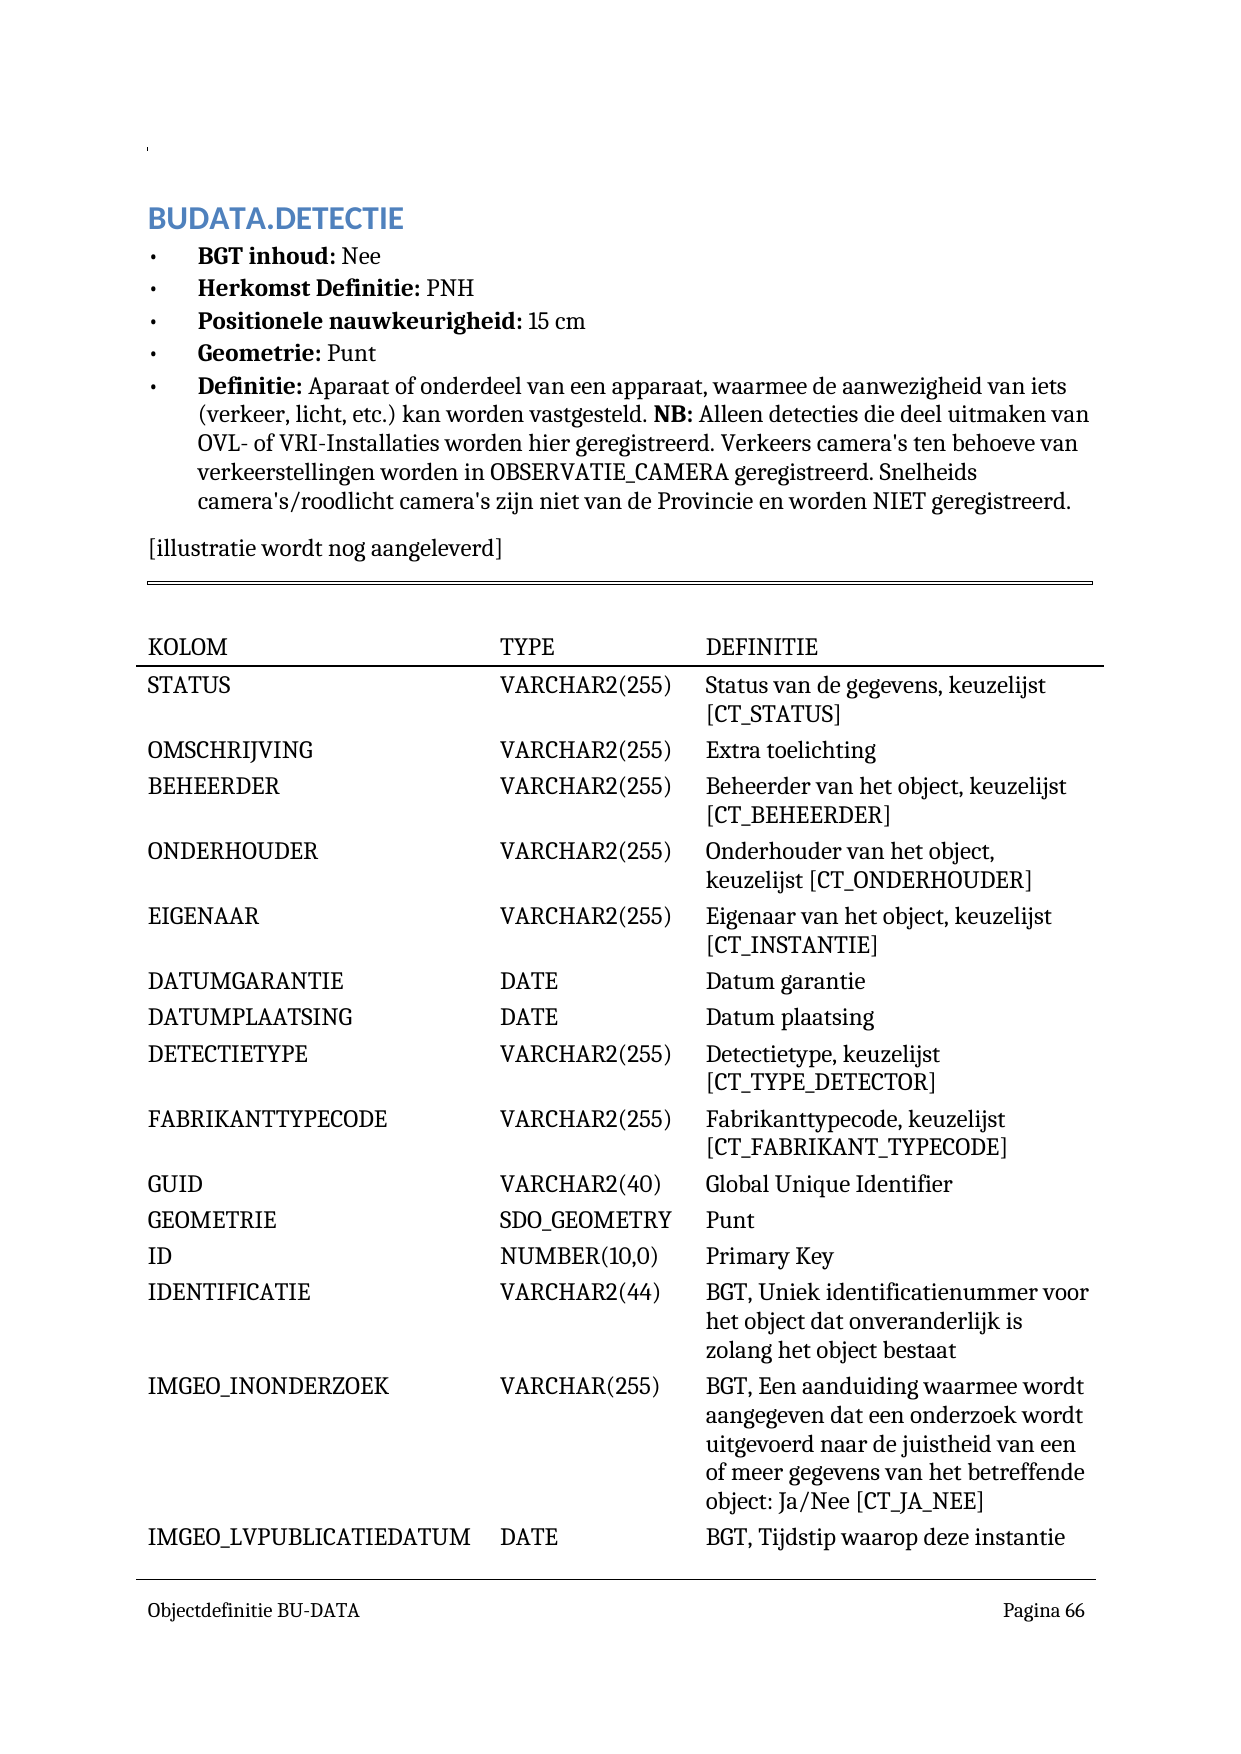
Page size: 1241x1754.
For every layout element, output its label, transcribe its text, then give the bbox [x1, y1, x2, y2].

list BGT inhoud: Nee [148, 242, 1093, 270]
list Positionele nauwkeurigheid: 15 cm [148, 307, 1093, 335]
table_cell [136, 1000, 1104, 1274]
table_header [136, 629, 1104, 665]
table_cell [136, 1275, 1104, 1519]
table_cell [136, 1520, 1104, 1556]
list Geometrie: Punt [148, 339, 1093, 368]
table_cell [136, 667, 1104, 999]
list Herkomst Definitie: PNH [148, 274, 1093, 303]
subtitle BUDATA.DETECTIE [148, 197, 1093, 238]
text [illustratie wordt nog aangeleverd] [148, 534, 1093, 563]
list Definitie: Aparaat of onderdeel van een apparaat, waarmee de aanwezigheid van iets (verkeer, licht, etc.) kan worden vastgesteld. NB: Alleen detecties die deel uitmaken van OVL- of VRI-Installaties worden hier geregistreerd. Verkeers camera's ten behoeve van verkeerstellingen worden in OBSERVATIE_CAMERA geregistreerd. Snelheids camera's/roodlicht camera's zijn niet van de Provincie en worden NIET geregistreerd. [148, 372, 1093, 515]
